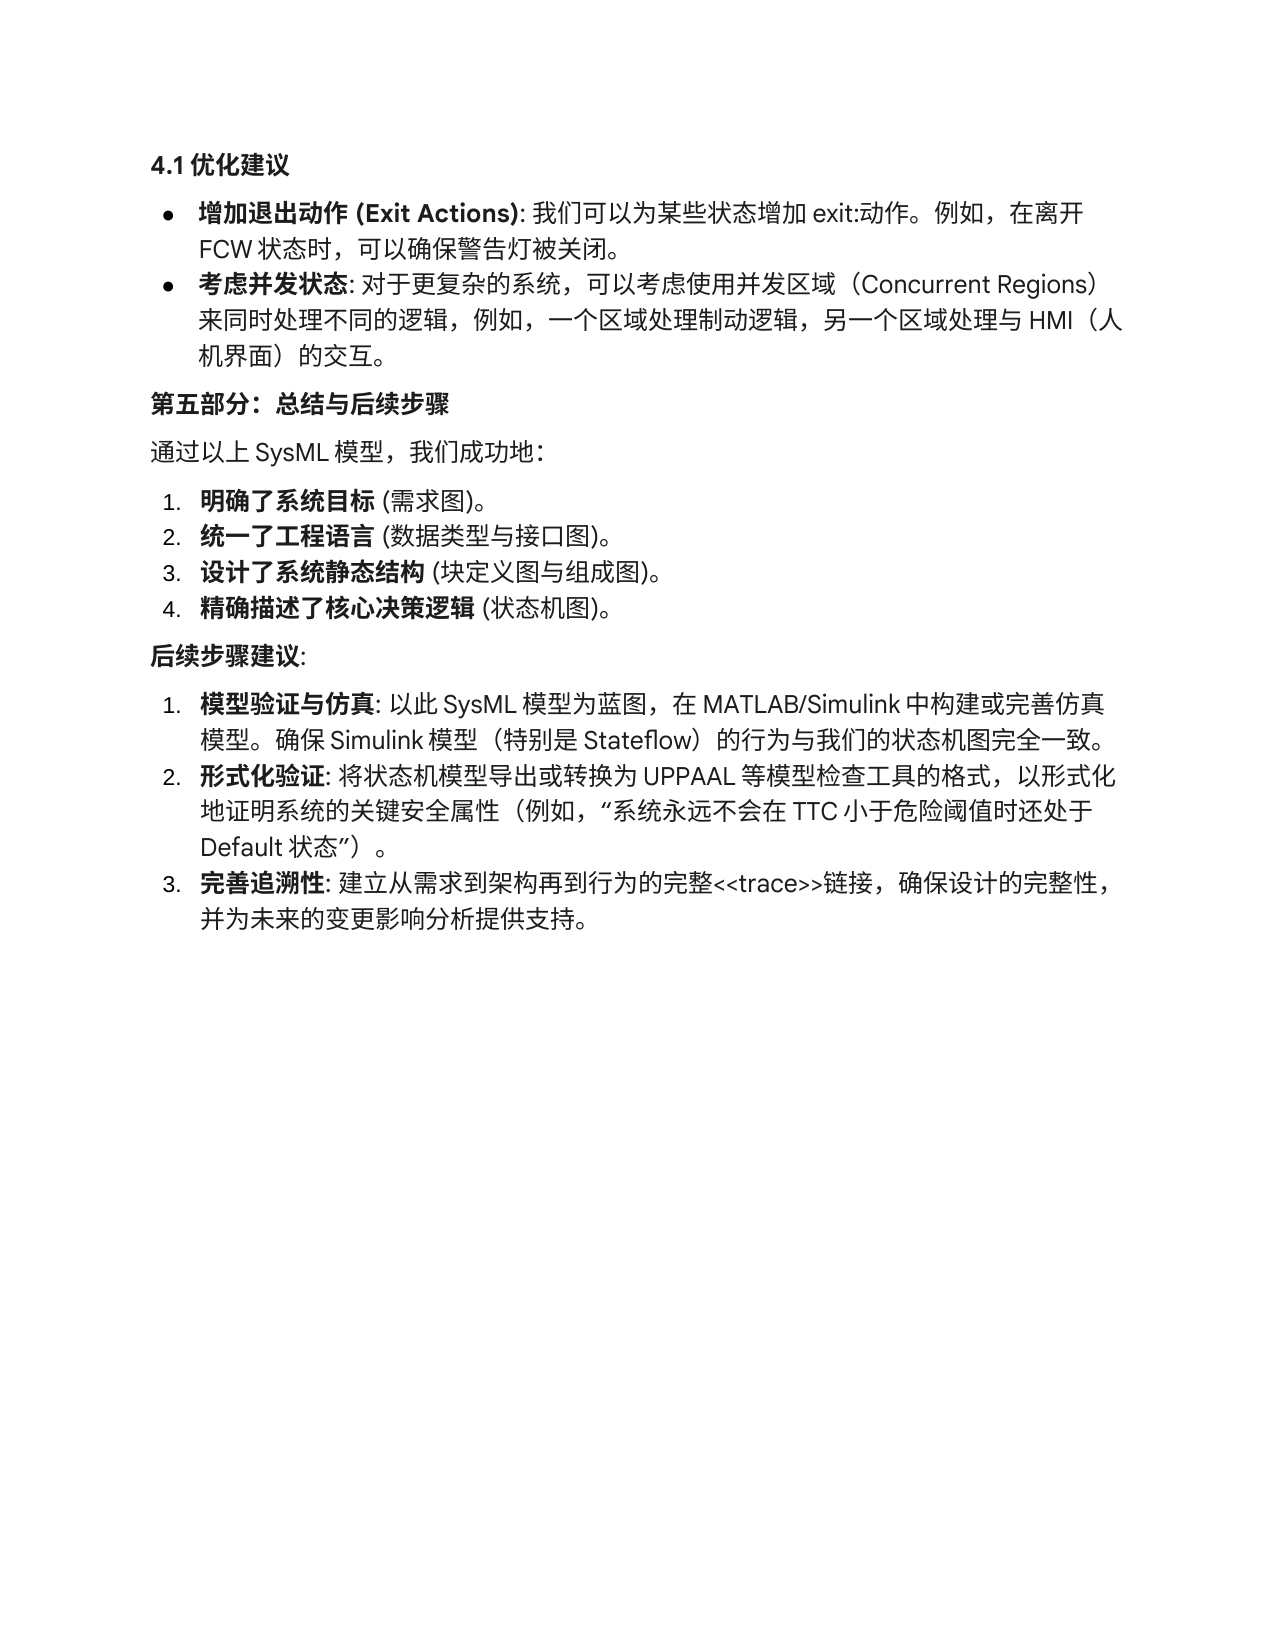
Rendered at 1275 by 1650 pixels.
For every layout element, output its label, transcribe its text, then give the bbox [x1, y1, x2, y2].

list 考虑并发状态: 对于更复杂的系统，可以考虑使用并发区域（Concurrent Regions）来同时处理不同的逻辑，例如，一个区域处理制动逻辑，另一个区域处理与HMI（人机界面）的交互。 [161, 270, 1125, 372]
list 增加退出动作 (Exit Actions): 我们可以为某些状态增加exit:动作。例如，在离开FCW状态时，可以确保警告灯被关闭。 [161, 198, 1125, 265]
list 形式化验证: 将状态机模型导出或转换为UPPAAL等模型检查工具的格式，以形式化地证明系统的关键安全属性（例如，“系统永远不会在TTC小于危险阈值时还处于Default状态”）。 [162, 761, 1125, 864]
list 精确描述了核心决策逻辑 (状态机图)。 [162, 593, 1125, 624]
text 后续步骤建议: [150, 641, 1125, 673]
subtitle 4.1 优化建议 [150, 150, 1125, 181]
subtitle 第五部分：总结与后续步骤 [150, 389, 1125, 421]
list 完善追溯性: 建立从需求到架构再到行为的完整<<trace>>链接，确保设计的完整性，并为未来的变更影响分析提供支持。 [162, 868, 1125, 935]
list 统一了工程语言 (数据类型与接口图)。 [162, 522, 1125, 553]
list 明确了系统目标 (需求图)。 [162, 486, 1125, 517]
list 设计了系统静态结构 (块定义图与组成图)。 [162, 557, 1125, 589]
text 通过以上SysML模型，我们成功地： [150, 438, 1125, 469]
list 模型验证与仿真: 以此SysML模型为蓝图，在MATLAB/Simulink中构建或完善仿真模型。确保Simulink模型（特别是Stateflow）的行为与我们的状态机图完全一致。 [162, 689, 1125, 757]
